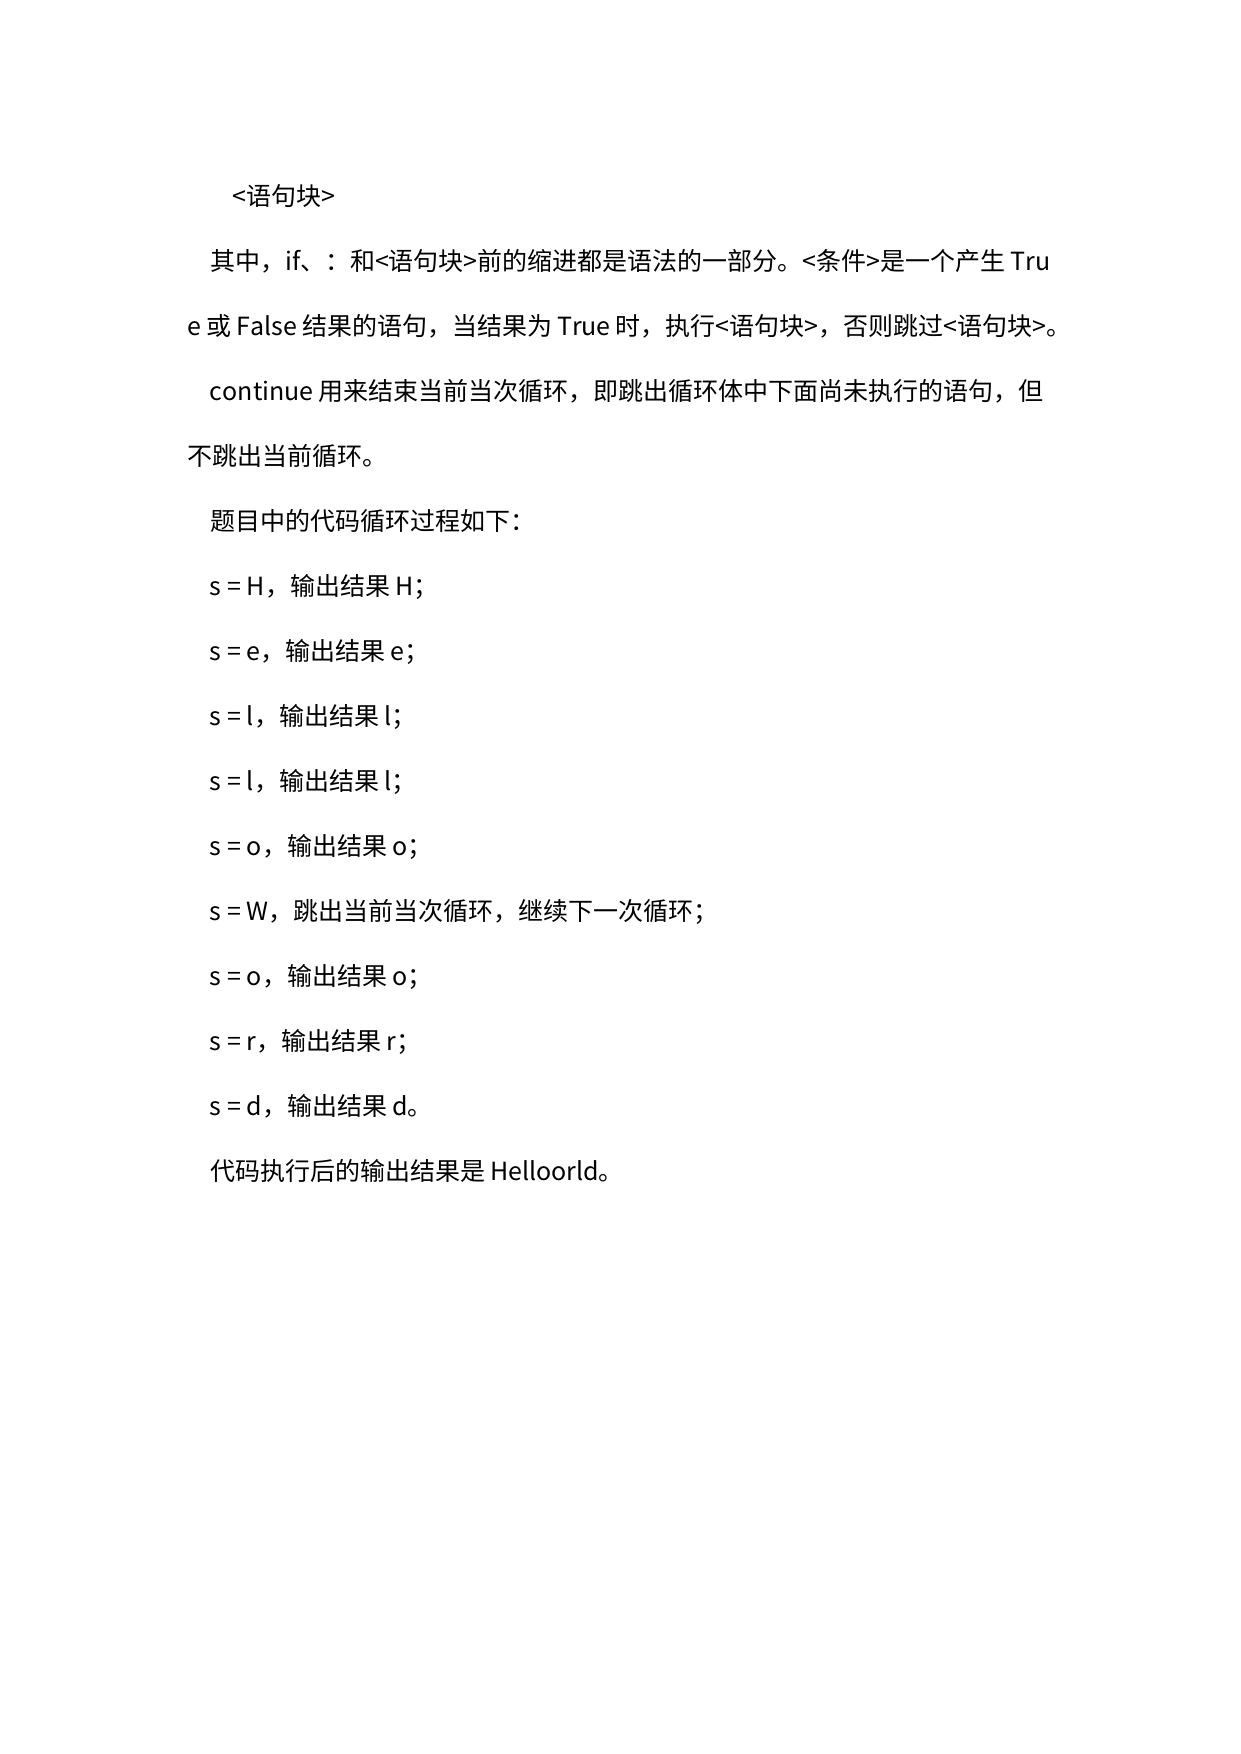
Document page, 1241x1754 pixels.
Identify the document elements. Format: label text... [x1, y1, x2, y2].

text s = l，输出结果l； [187, 747, 1053, 812]
text 题目中的代码循环过程如下： [187, 487, 1053, 552]
text s = l，输出结果l； [187, 682, 1053, 747]
text s = W，跳出当前当次循环，继续下一次循环； [187, 877, 1053, 942]
text s = o，输出结果o； [187, 812, 1053, 877]
text 其中，if、：和<语句块>前的缩进都是语法的一部分。<条件>是一个产生True或False结果的语句，当结果为True时，执行<语句块>，否则跳过<语句块>。 [187, 227, 1053, 357]
text s = e，输出结果e； [187, 617, 1053, 682]
text 代码执行后的输出结果是Helloorld。 [187, 1137, 1053, 1202]
text s = d，输出结果d。 [187, 1072, 1053, 1137]
text continue用来结束当前当次循环，即跳出循环体中下面尚未执行的语句，但不跳出当前循环。 [187, 357, 1053, 487]
text s = H，输出结果H； [187, 552, 1053, 617]
text s = o，输出结果o； [187, 942, 1053, 1007]
text s = r，输出结果r； [187, 1007, 1053, 1072]
text <语句块> [187, 162, 1053, 227]
